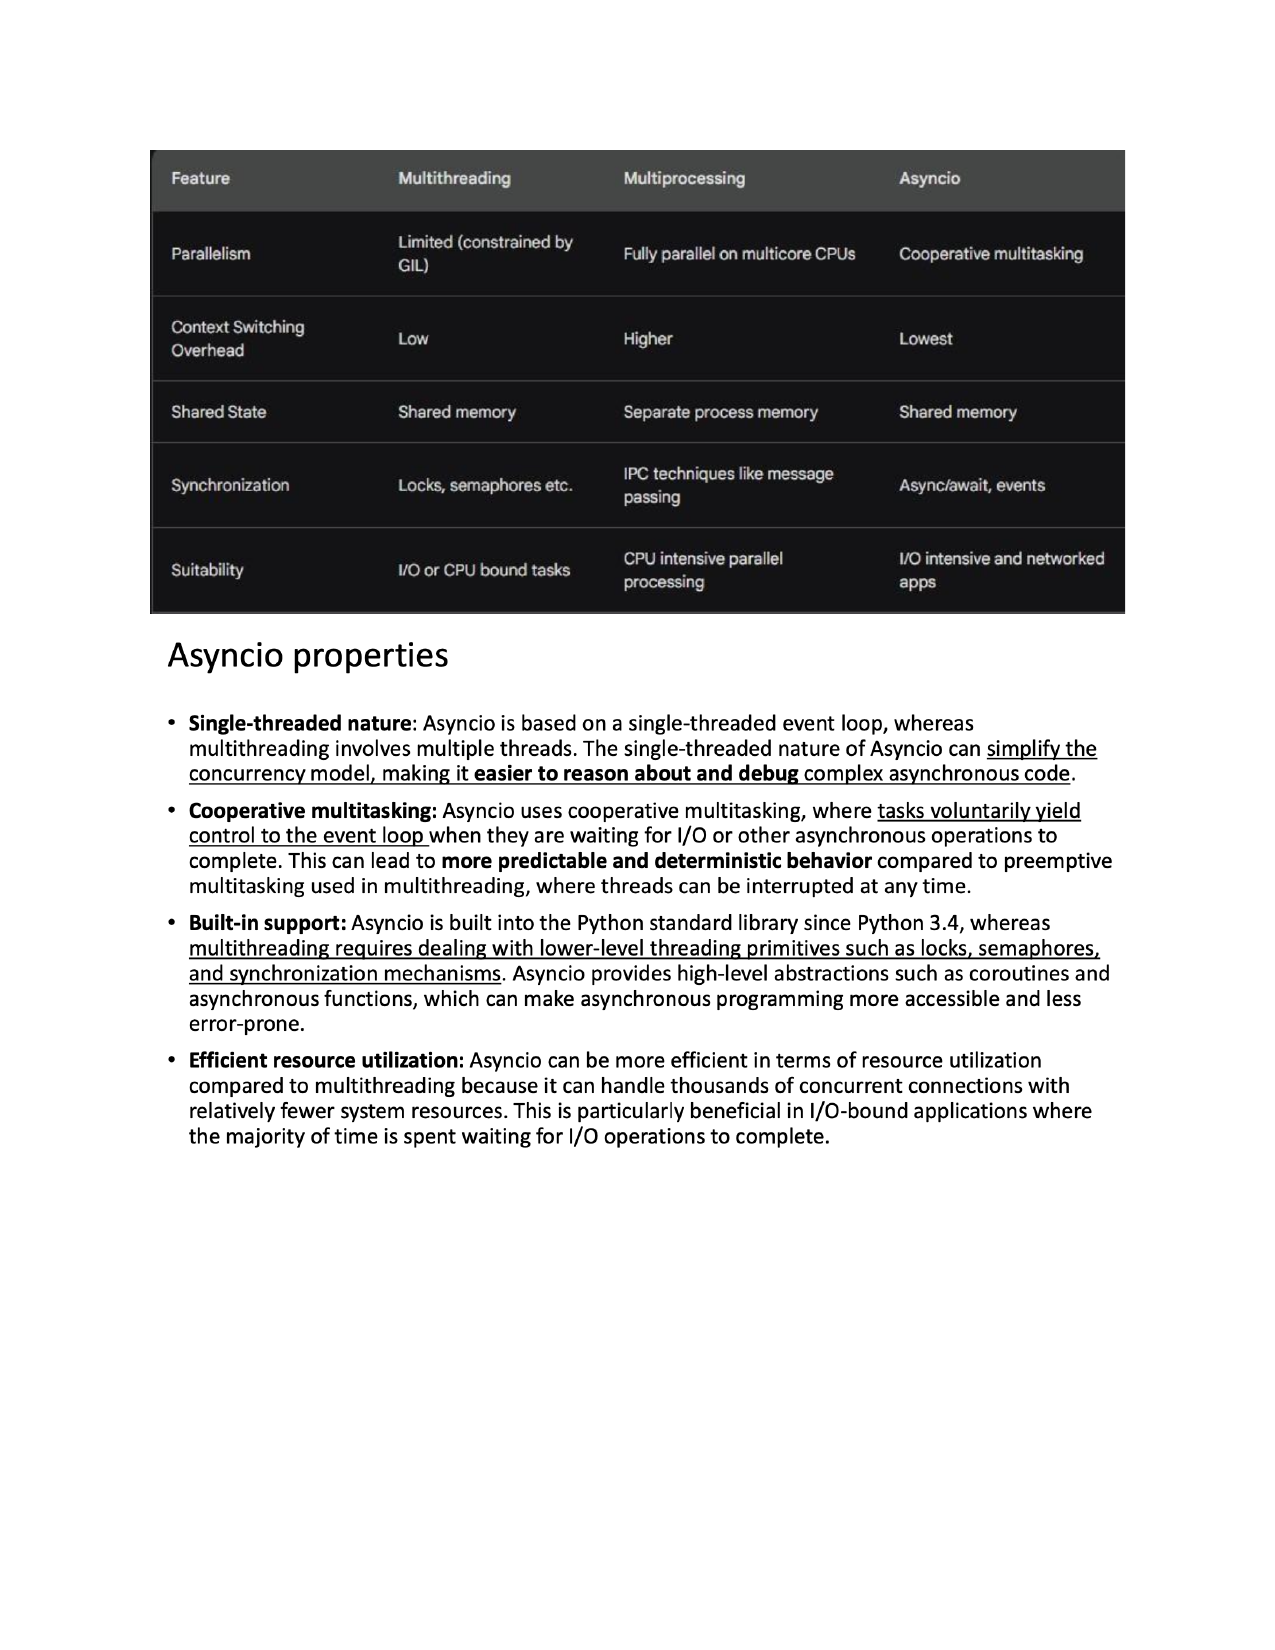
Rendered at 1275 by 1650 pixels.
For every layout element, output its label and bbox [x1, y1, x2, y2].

picture [150, 150, 1125, 614]
picture [150, 618, 1125, 1176]
